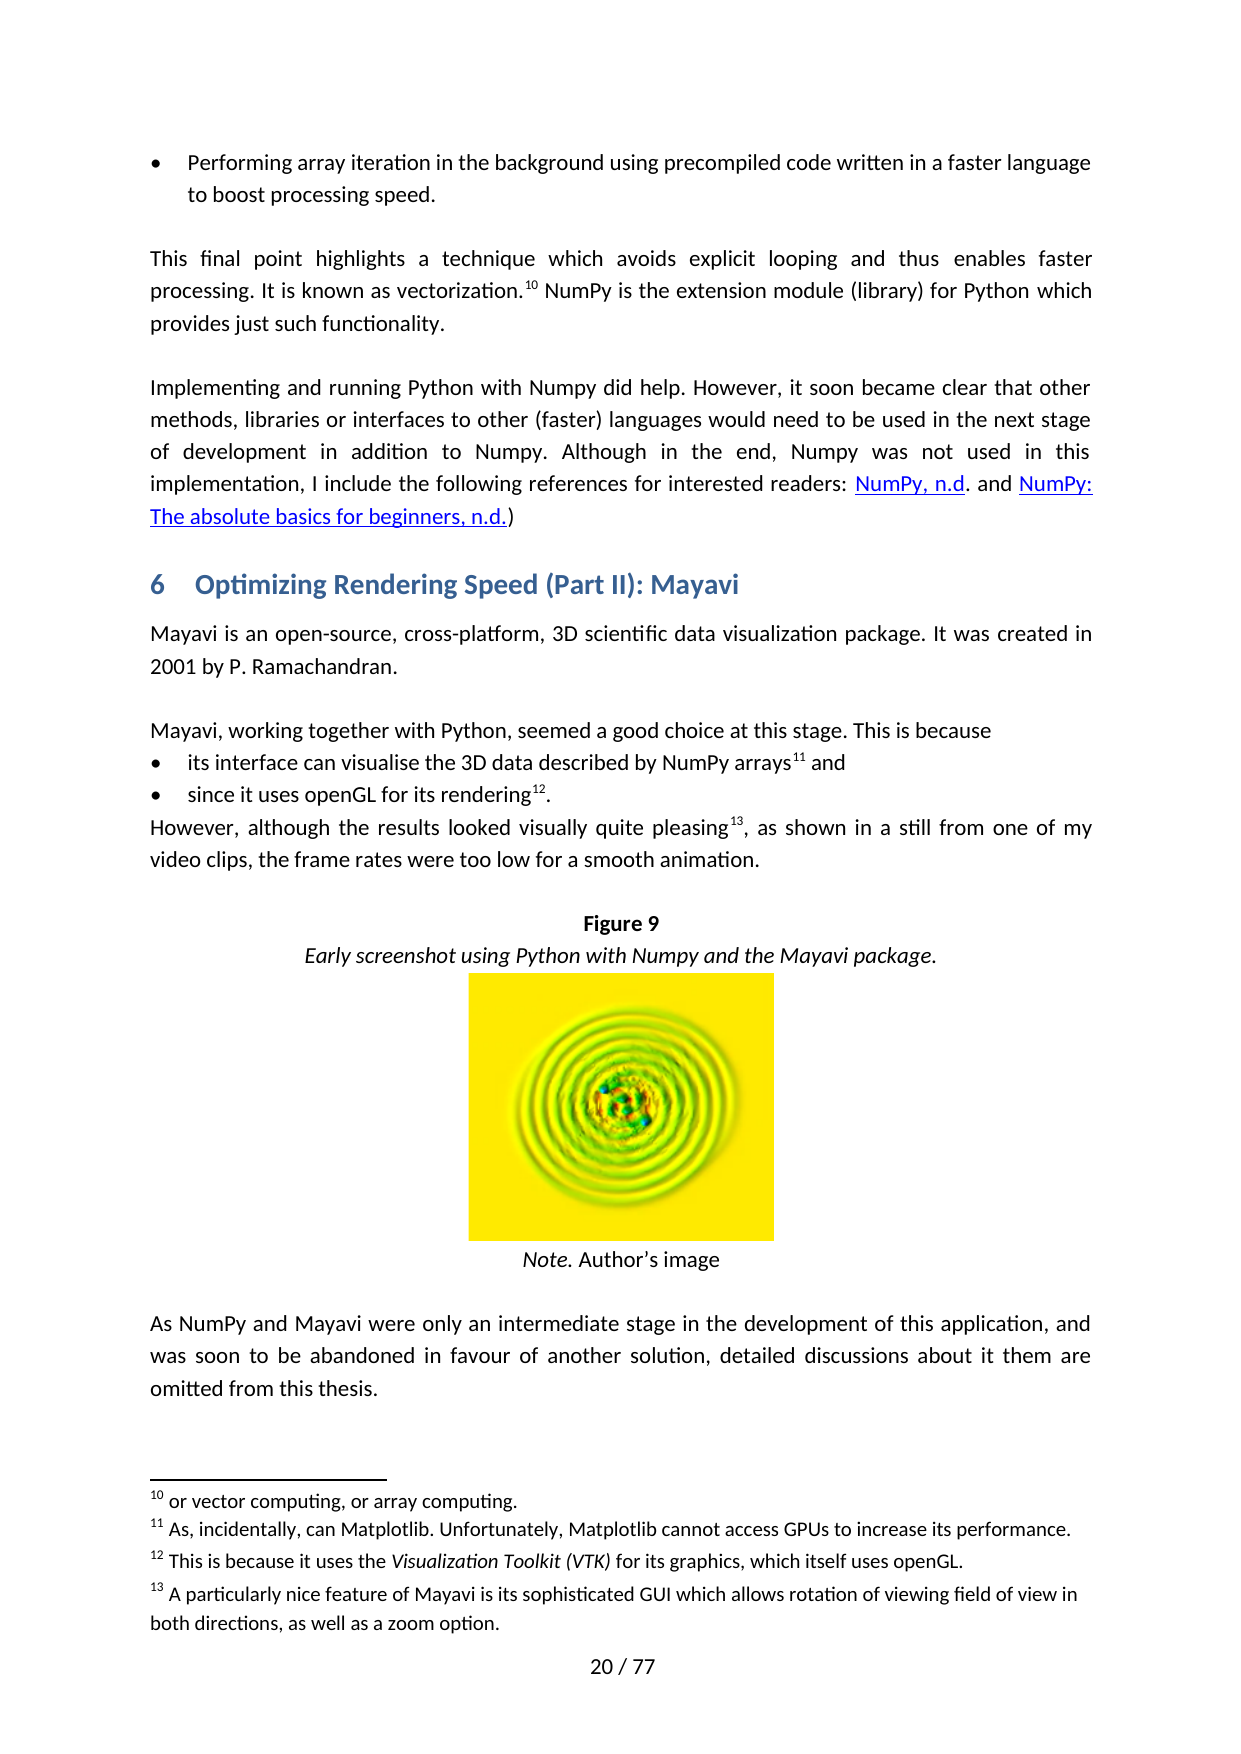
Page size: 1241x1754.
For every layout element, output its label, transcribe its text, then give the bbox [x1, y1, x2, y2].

text However, although the results looked visually quite pleasing, as shown in a still from one of my video clips, the frame rates were too low for a smooth animation. [150, 813, 1092, 873]
text As NumPy and Mayavi were only an intermediate stage in the development of this application, and was soon to be abandoned in favour of another solution, detailed discussions about it them are omitted from this thesis. [150, 1309, 1092, 1402]
text Mayavi is an open-source, cross-platform, 3D scientiﬁc data visualization package. It was created in 2001 by P. Ramachandran. [150, 619, 1092, 680]
text Note. Author’s image [150, 1245, 1092, 1273]
list since it uses openGL for its rendering. [150, 781, 1092, 808]
text This final point highlights a technique which avoids explicit looping and thus enables faster processing. It is known as vectorization. NumPy is the extension module (library) for Python which provides just such functionality. [150, 244, 1092, 337]
text Mayavi, working together with Python, seemed a good choice at this stage. This is because [150, 716, 1092, 744]
text Implementing and running Python with Numpy did help. However, it soon became clear that other methods, libraries or interfaces to other (faster) languages would need to be used in the next stage of development in addition to Numpy. Although in the end, Numpy was not used in this implementation, I include the following references for interested readers: NumPy, n.d. and NumPy: The absolute basics for beginners, n.d.) [150, 373, 1092, 530]
text Early screenshot using Python with Numpy and the Mayavi package. [150, 941, 1092, 969]
list Performing array iteration in the background using precompiled code written in a faster language to boost processing speed. [150, 148, 1092, 208]
list its interface can visualise the 3D data described by NumPy arrays and [150, 748, 1092, 776]
text Figure 9 [150, 909, 1092, 937]
subtitle Optimizing Rendering Speed (Part II): Mayavi [150, 566, 1092, 602]
picture [468, 973, 774, 1241]
